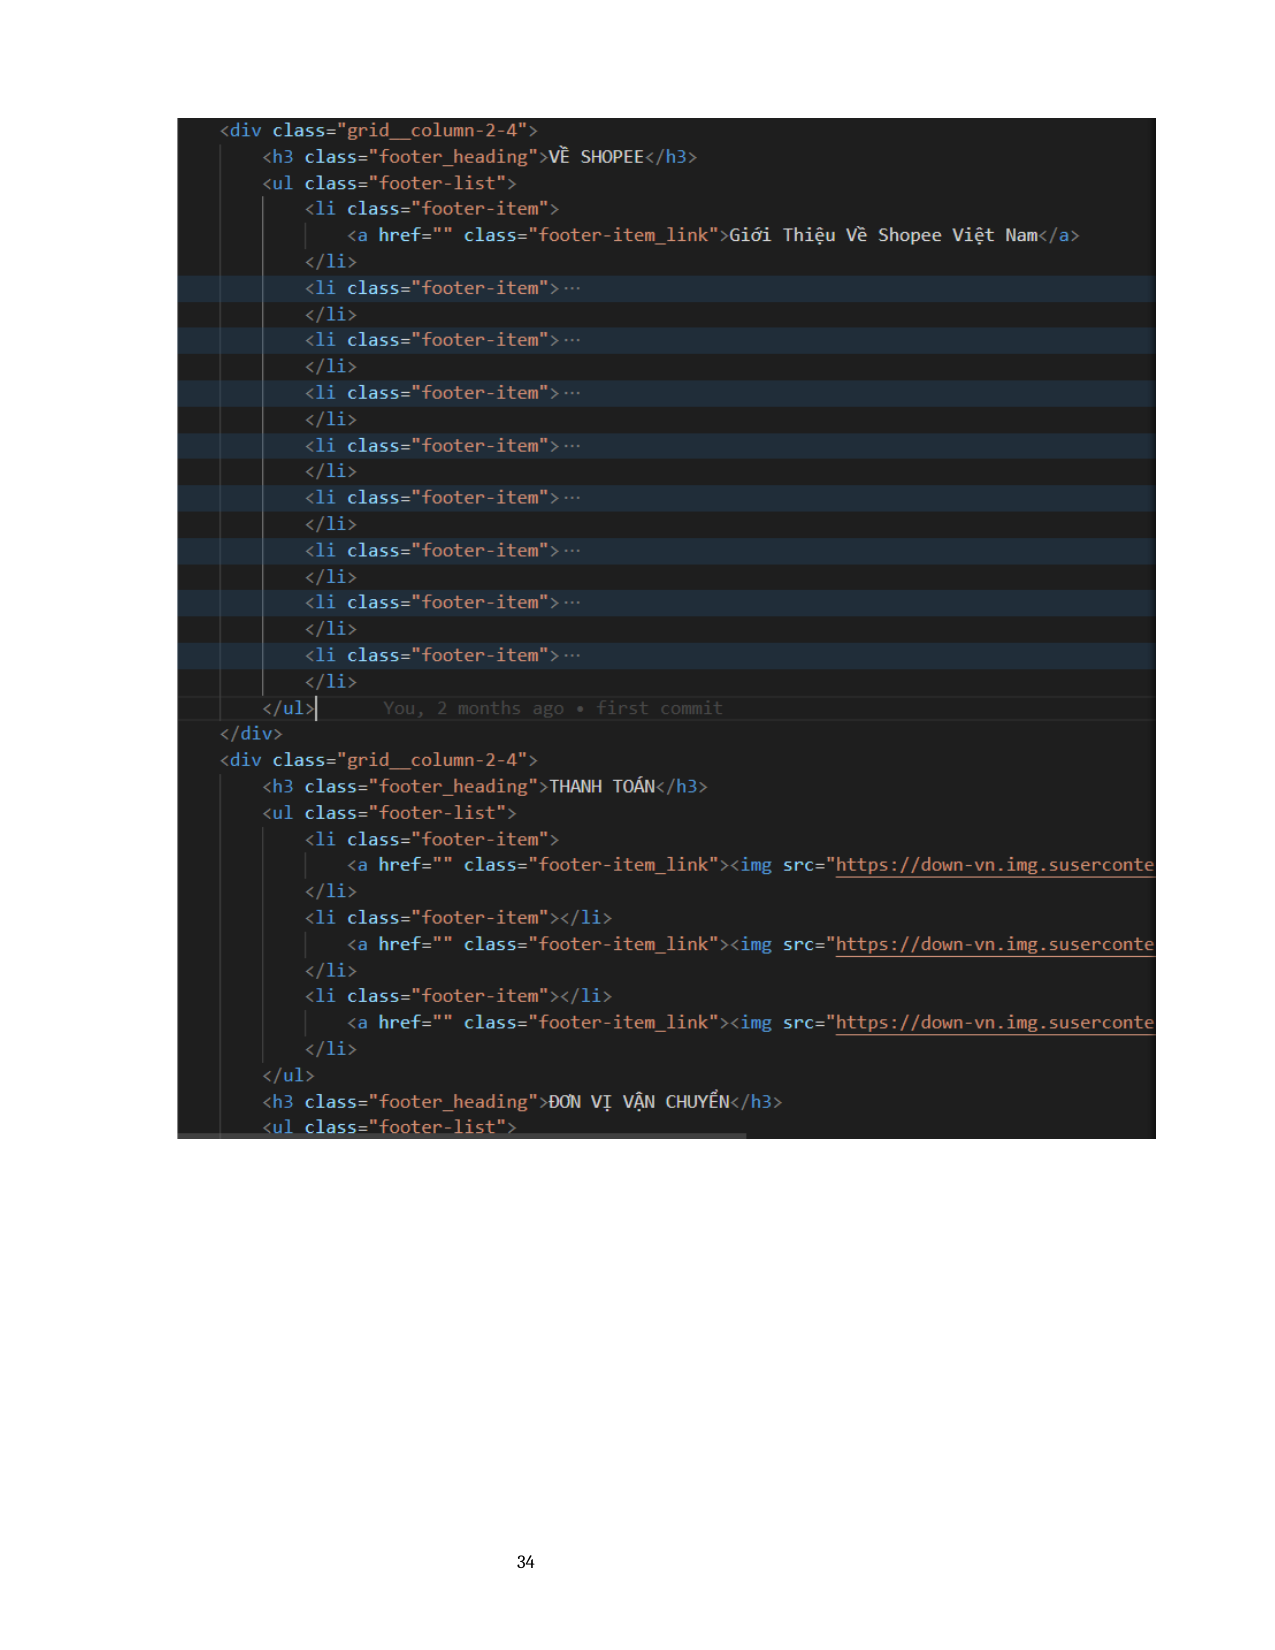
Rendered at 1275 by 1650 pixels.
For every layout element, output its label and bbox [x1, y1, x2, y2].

picture [177, 118, 1156, 1139]
